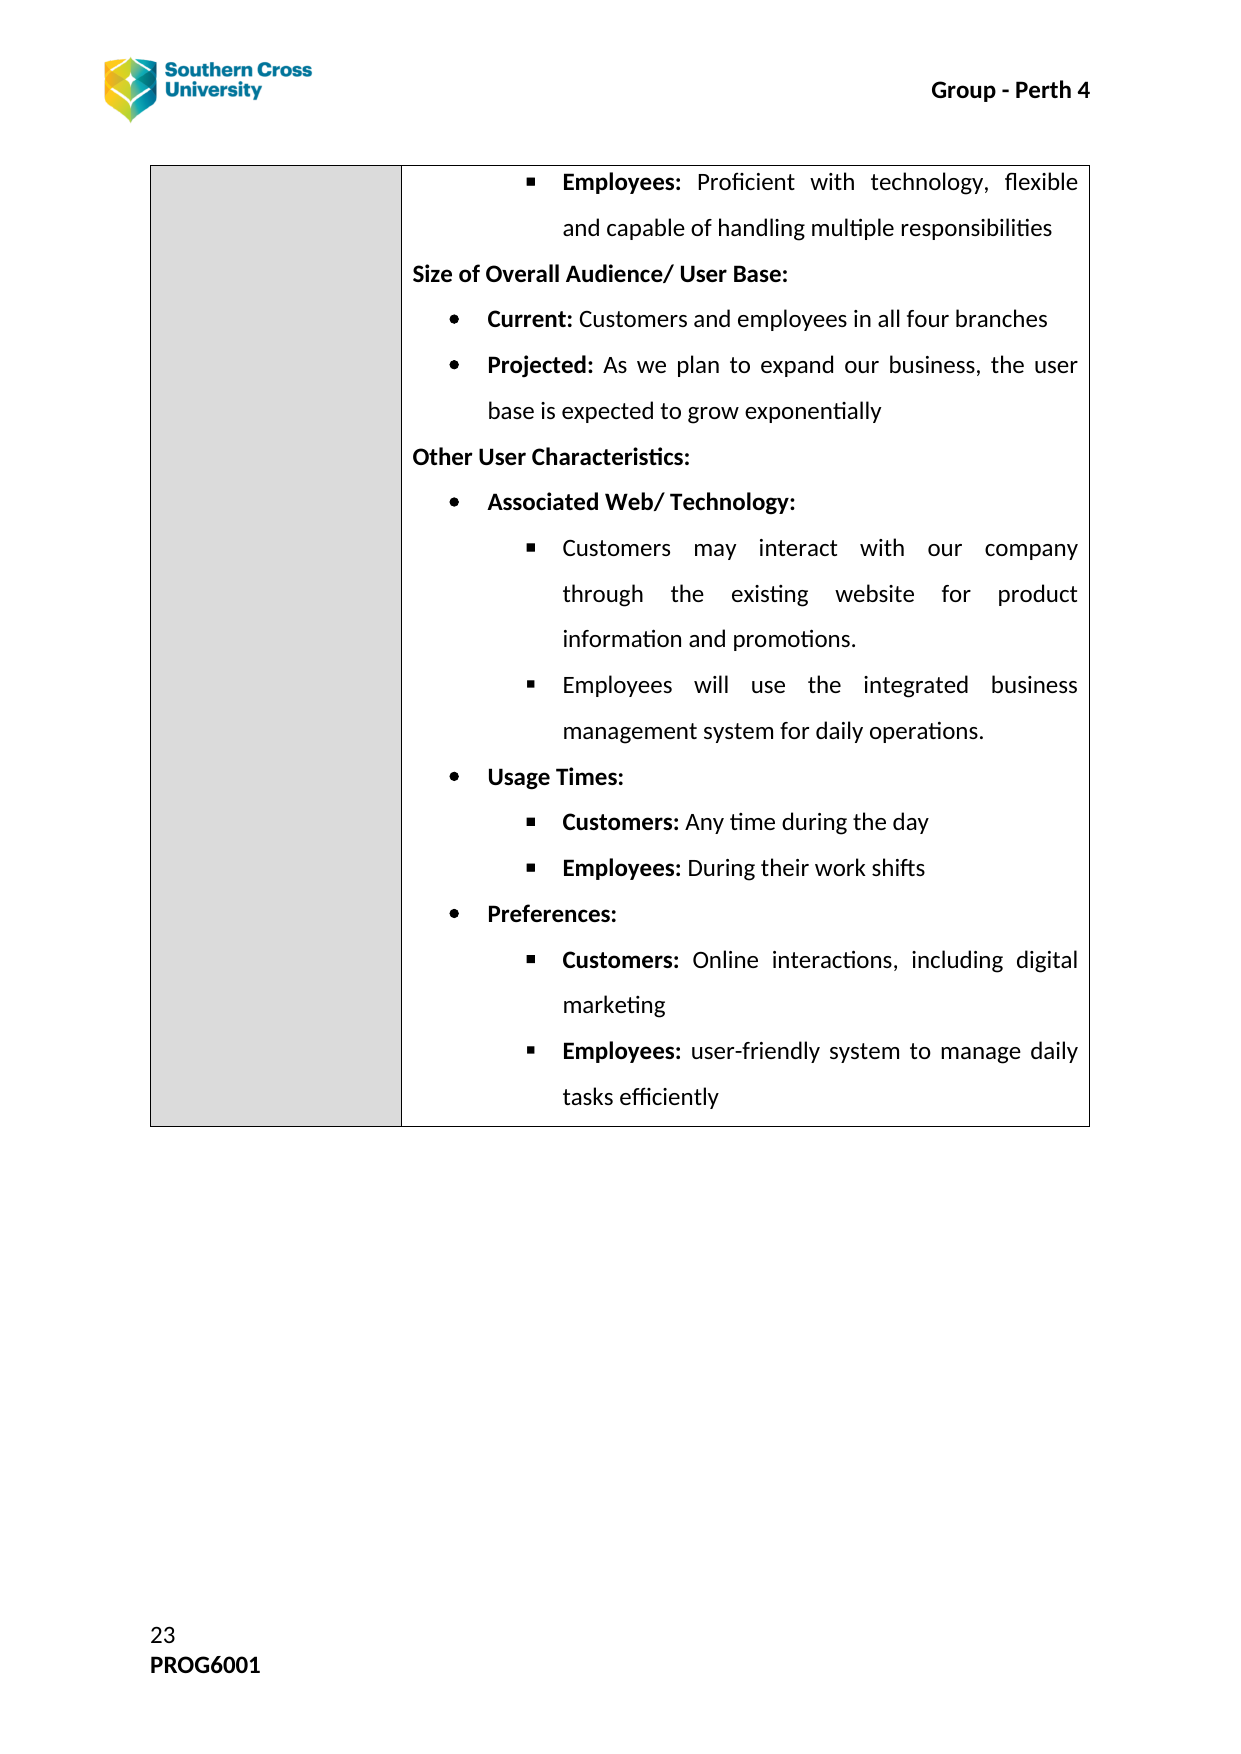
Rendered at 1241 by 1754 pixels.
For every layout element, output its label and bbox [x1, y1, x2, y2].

table_cell [151, 166, 401, 1126]
picture [98, 54, 326, 129]
table_cell [402, 166, 1089, 1126]
